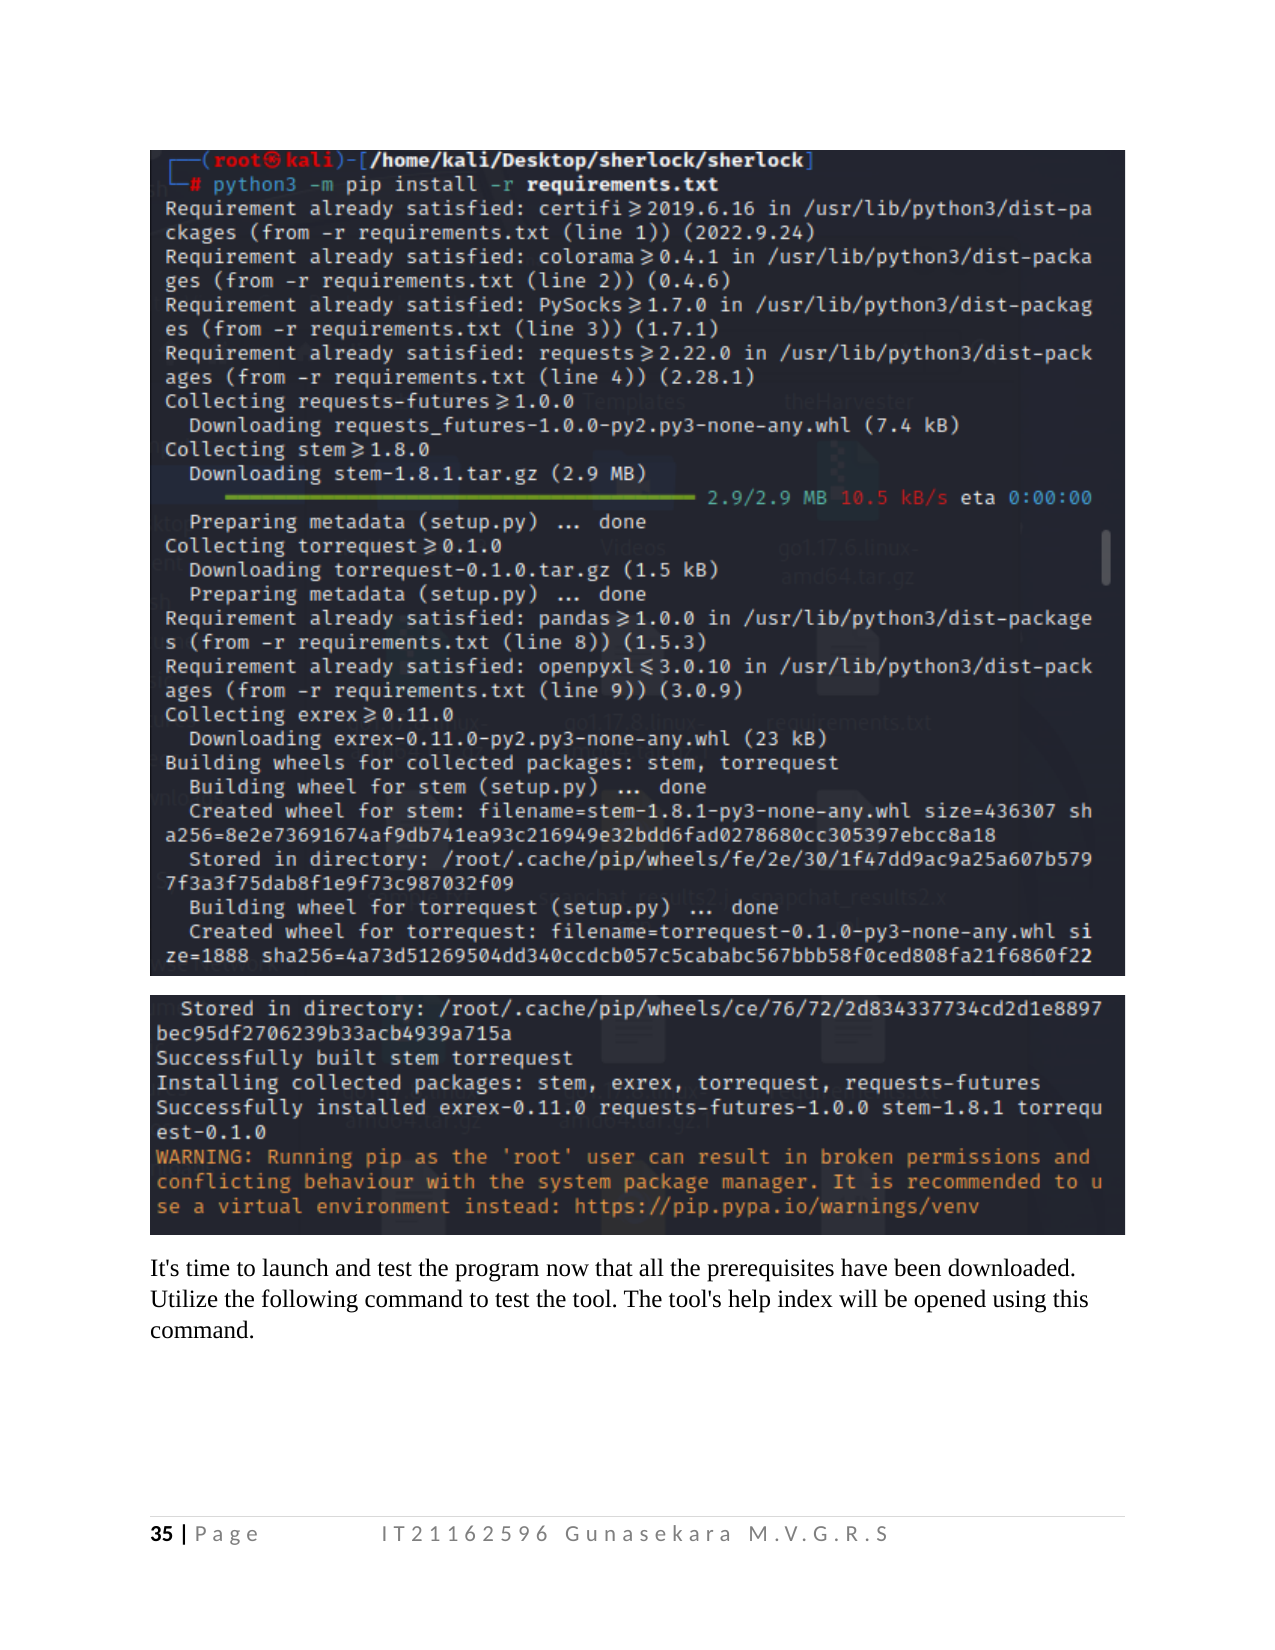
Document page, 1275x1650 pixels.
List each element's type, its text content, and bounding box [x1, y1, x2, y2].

text It's time to launch and test the program now that all the prerequisites have been downloaded. Utilize the following command to test the tool. The tool's help index will be opened using this command. [150, 1253, 1125, 1344]
picture [150, 150, 1125, 976]
picture [150, 995, 1125, 1235]
